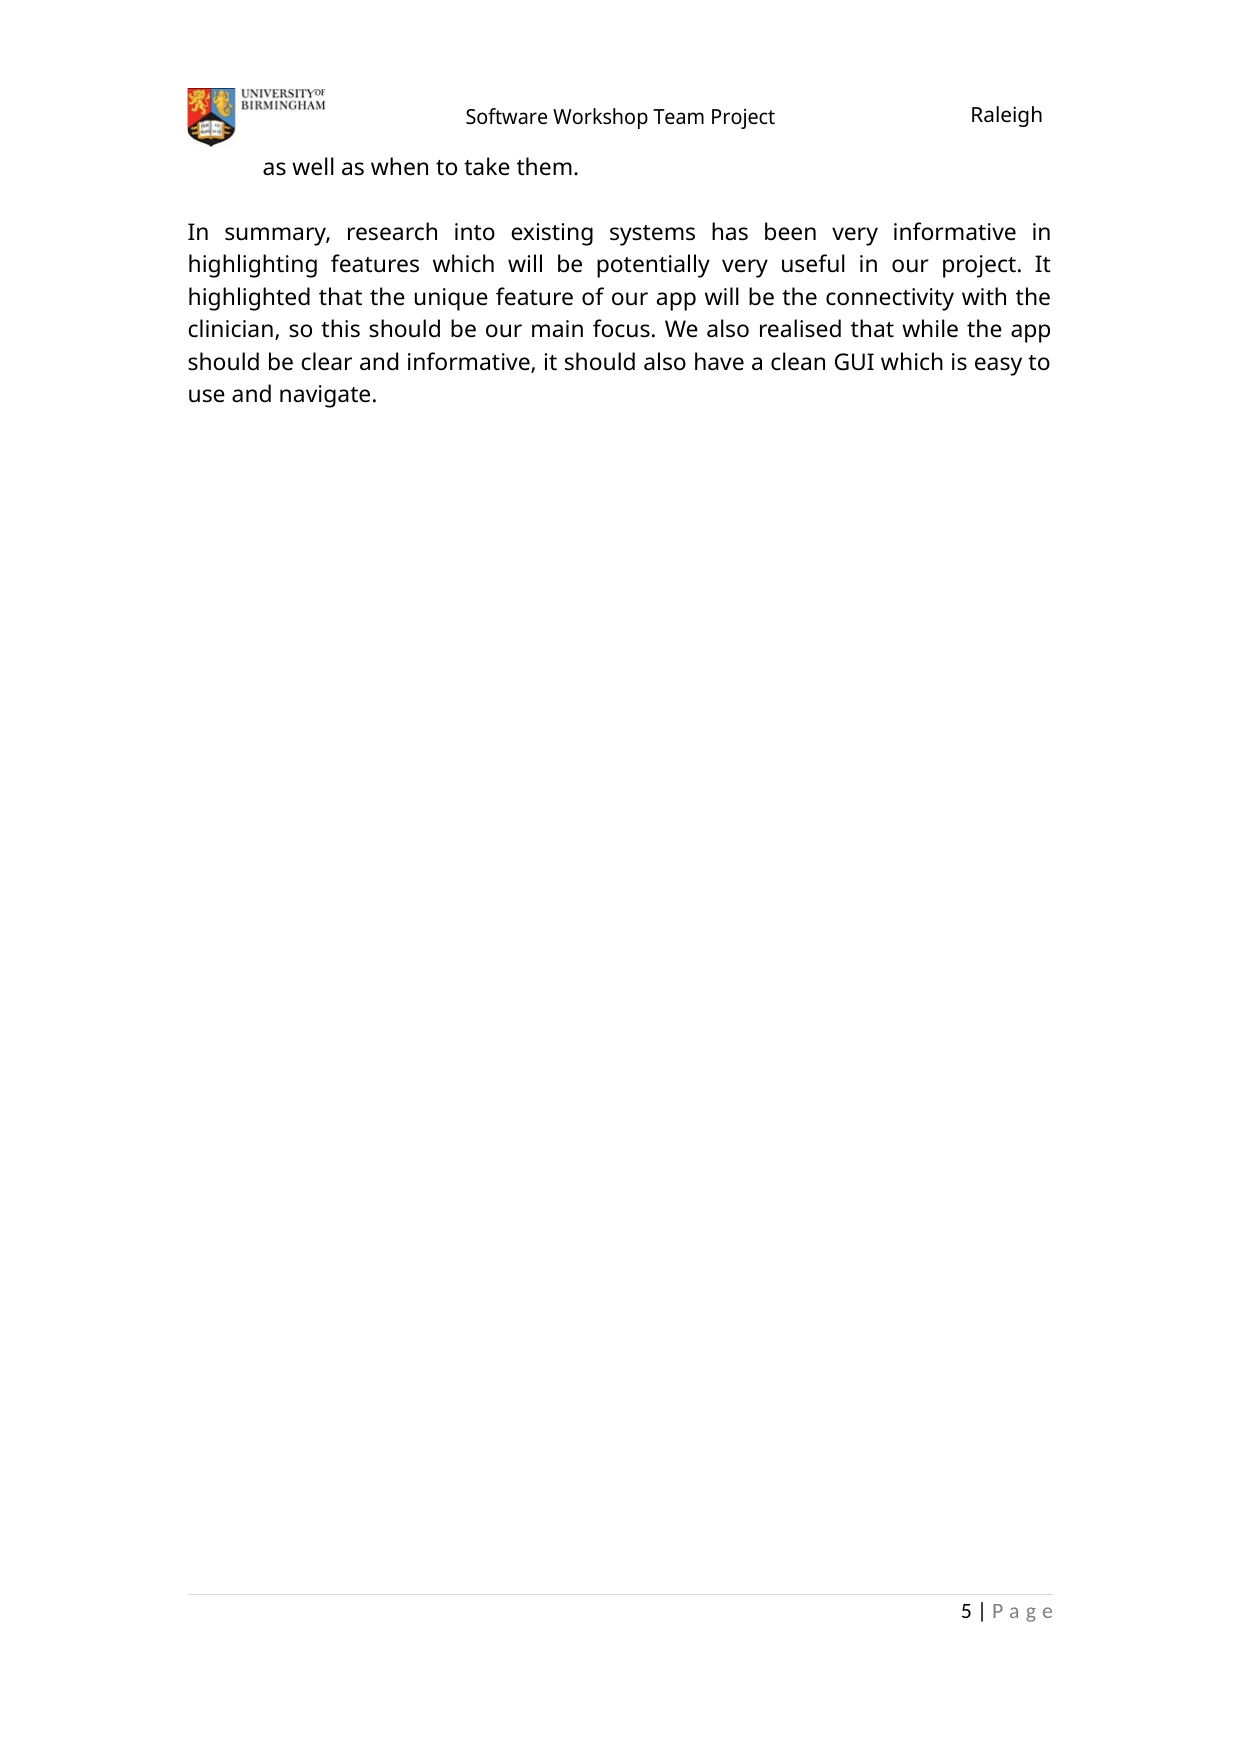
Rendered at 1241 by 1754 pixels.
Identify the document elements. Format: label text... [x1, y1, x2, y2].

picture [187, 88, 325, 147]
list The app provides no information on how to take readings appropriately as well as when to take them. [225, 150, 1053, 182]
text In summary, research into existing systems has been very informative in highlighting features which will be potentially very useful in our project. It highlighted that the unique feature of our app will be the connectivity with the clinician, so this should be our main focus. We also realised that while the app should be clear and informative, it should also have a clean GUI which is easy to use and navigate. [187, 215, 1053, 410]
